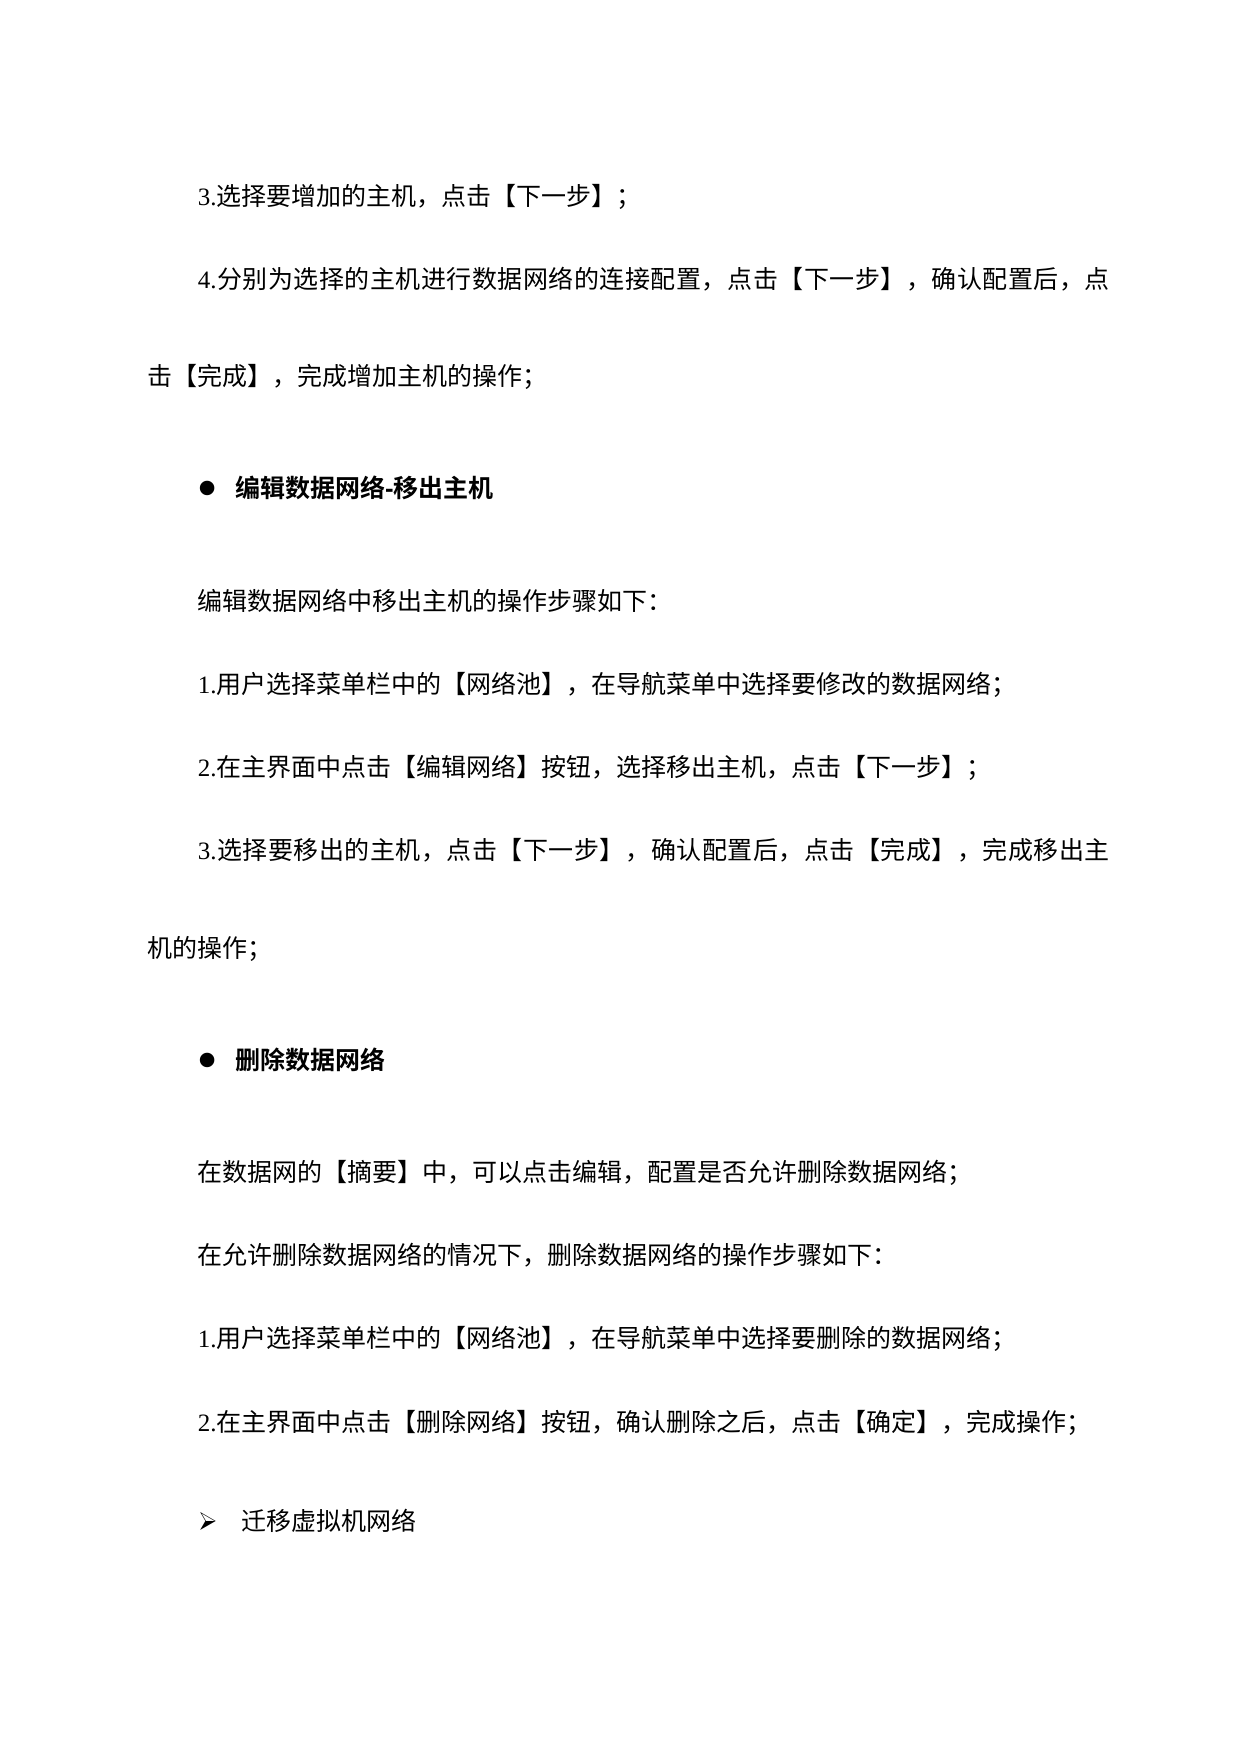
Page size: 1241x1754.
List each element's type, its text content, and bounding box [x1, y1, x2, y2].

list 编辑数据网络-移出主机 [148, 454, 1110, 519]
text 4.分别为选择的主机进行数据网络的连接配置，点击【下一步】，确认配置后，点击【完成】，完成增加主机的操作； [148, 245, 1110, 407]
text 1.用户选择菜单栏中的【网络池】，在导航菜单中选择要修改的数据网络； [148, 650, 1110, 715]
text 2.在主界面中点击【编辑网络】按钮，选择移出主机，点击【下一步】； [148, 733, 1110, 798]
text 2.在主界面中点击【删除网络】按钮，确认删除之后，点击【确定】，完成操作； [148, 1388, 1110, 1453]
text 在数据网的【摘要】中，可以点击编辑，配置是否允许删除数据网络； [148, 1138, 1110, 1203]
text 编辑数据网络中移出主机的操作步骤如下： [148, 567, 1110, 632]
text 在允许删除数据网络的情况下，删除数据网络的操作步骤如下： [148, 1221, 1110, 1286]
text 3.选择要增加的主机，点击【下一步】； [148, 162, 1110, 227]
text 1.用户选择菜单栏中的【网络池】，在导航菜单中选择要删除的数据网络； [148, 1304, 1110, 1369]
text 3.选择要移出的主机，点击【下一步】，确认配置后，点击【完成】，完成移出主机的操作； [148, 816, 1110, 979]
list 删除数据网络 [148, 1026, 1110, 1091]
list 迁移虚拟机网络 [198, 1487, 1110, 1552]
